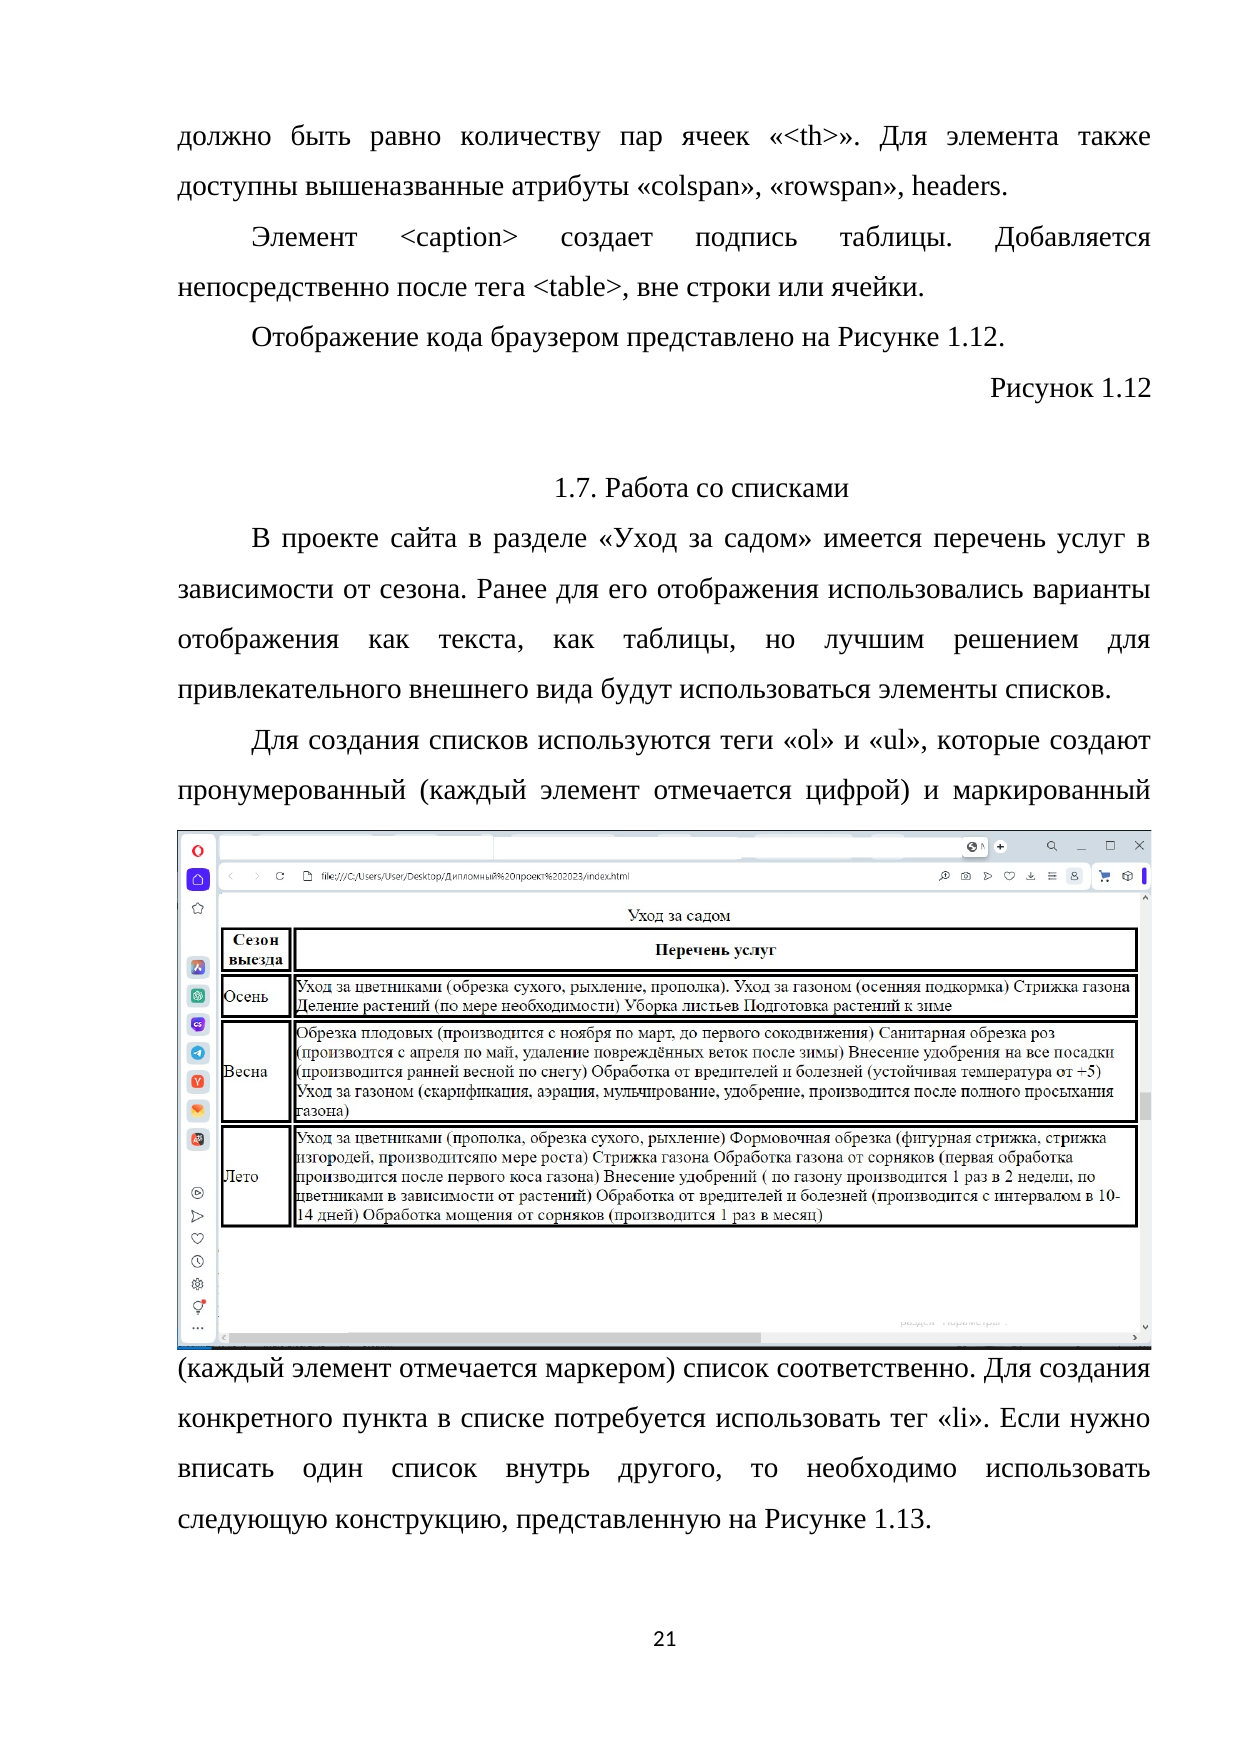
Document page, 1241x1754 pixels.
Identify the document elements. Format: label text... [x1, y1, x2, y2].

text В проекте сайта в разделе «Уход за садом» имеется перечень услуг в зависимости от сезона. Ранее для его отображения использовались варианты отображения как текста, как таблицы, но лучшим решением для привлекательного внешнего вида будут использоваться элементы списков. [177, 521, 1152, 705]
text Для создания списков используются теги «ol» и «ul», которые создают пронумерованный (каждый элемент отмечается цифрой) и маркированный (каждый элемент отмечается маркером) список соответственно. Для создания конкретного пункта в списке потребуется использовать тег «li». Если нужно вписать один список внутрь другого, то необходимо использовать следующую конструкцию, представленную на Рисунке 1.13. [177, 722, 1152, 830]
text Отображение кода браузером представлено на Рисунке 1.12. [177, 319, 1152, 353]
text 1.7. Работа со списками [177, 470, 1152, 504]
text Рисунок 1.12 [177, 370, 1152, 403]
picture [177, 830, 1152, 1350]
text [177, 118, 1152, 202]
text Элемент <caption> создает подпись таблицы. Добавляется непосредственно после тега <table>, вне строки или ячейки. [177, 219, 1152, 303]
text Для создания списков используются теги «ol» и «ul», которые создают пронумерованный (каждый элемент отмечается цифрой) и маркированный (каждый элемент отмечается маркером) список соответственно. Для создания конкретного пункта в списке потребуется использовать тег «li». Если нужно вписать один список внутрь другого, то необходимо использовать следующую конструкцию, представленную на Рисунке 1.13. [177, 1350, 1152, 1534]
